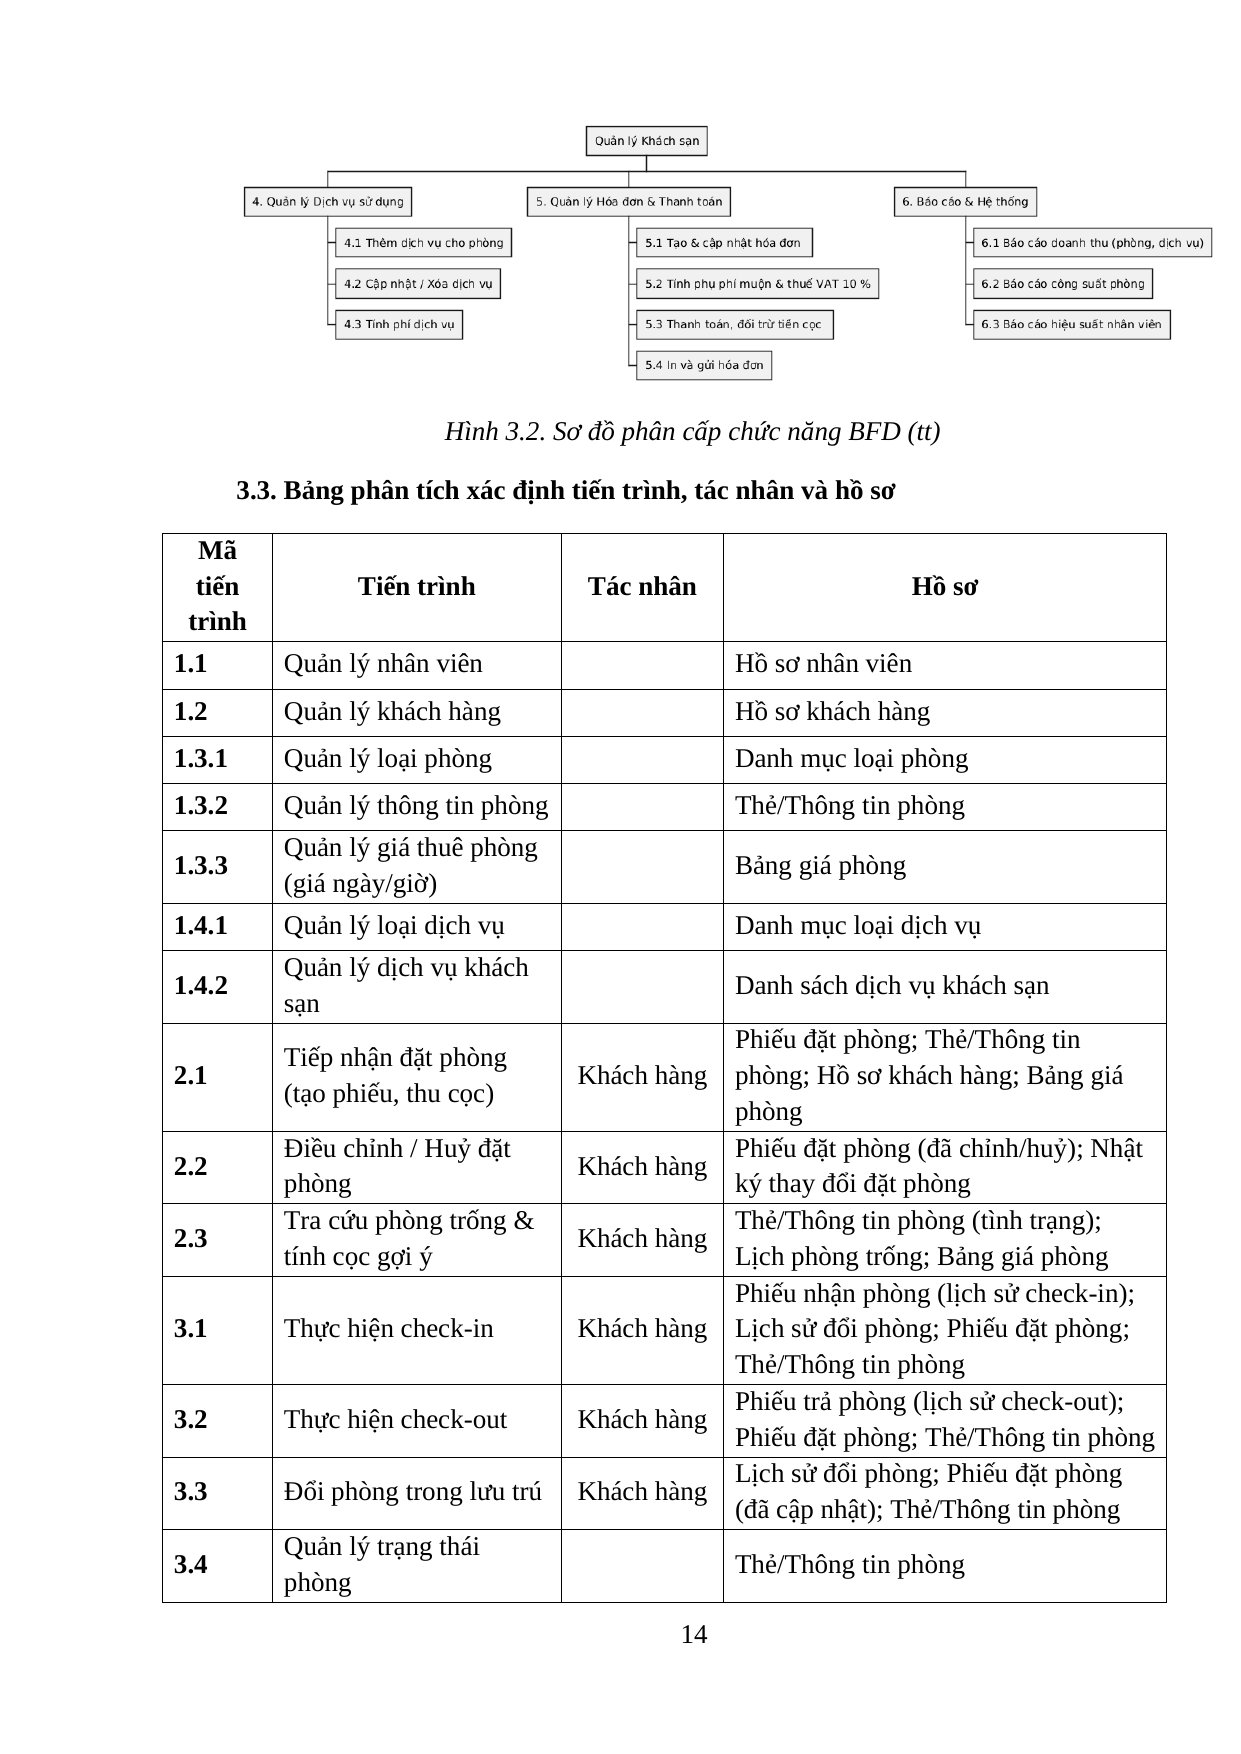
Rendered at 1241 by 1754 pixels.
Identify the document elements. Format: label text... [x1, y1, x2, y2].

table_cell Quản lý khách hàng [273, 690, 561, 736]
table_cell [562, 737, 723, 783]
table_cell 1.3.2 [163, 784, 272, 830]
table_cell Tra cứu phòng trống & tính cọc gợi ý [273, 1204, 561, 1276]
table_cell Danh mục loại phòng [724, 737, 1166, 783]
text Hình 3.2. Sơ đồ phân cấp chức năng BFD (tt) [177, 414, 1152, 446]
table_cell [562, 690, 723, 736]
table_cell Phiếu đặt phòng (đã chỉnh/huỷ); Nhật ký thay đổi đặt phòng [724, 1132, 1166, 1203]
table_cell Hồ sơ nhân viên [724, 642, 1166, 688]
table_cell Quản lý loại dịch vụ [273, 904, 561, 950]
table_cell Quản lý trạng thái phòng [273, 1530, 561, 1602]
table_cell Danh sách dịch vụ khách sạn [724, 951, 1166, 1023]
table_cell Khách hàng [562, 1132, 723, 1203]
table_cell Phiếu nhận phòng (lịch sử check-in); Lịch sử đổi phòng; Phiếu đặt phòng; Thẻ/Thông tin phòng [724, 1277, 1166, 1384]
table_cell Danh mục loại dịch vụ [724, 904, 1166, 950]
table_cell [562, 831, 723, 903]
table_cell Khách hàng [562, 1024, 723, 1131]
table_cell [562, 951, 723, 1023]
table_cell 1.3.1 [163, 737, 272, 783]
table_cell Quản lý nhân viên [273, 642, 561, 688]
table_cell Quản lý thông tin phòng [273, 784, 561, 830]
table_cell Phiếu đặt phòng; Thẻ/Thông tin phòng; Hồ sơ khách hàng; Bảng giá phòng [724, 1024, 1166, 1131]
picture [236, 118, 1218, 387]
table_cell 1.4.1 [163, 904, 272, 950]
table_cell Hồ sơ khách hàng [724, 690, 1166, 736]
table_cell Thẻ/Thông tin phòng (tình trạng); Lịch phòng trống; Bảng giá phòng [724, 1204, 1166, 1276]
text 3.3. Bảng phân tích xác định tiến trình, tác nhân và hồ sơ [177, 474, 1152, 505]
table_cell 1.3.3 [163, 831, 272, 903]
table_header Tác nhân [562, 534, 723, 641]
table_cell 3.3 [163, 1458, 272, 1529]
table_cell 1.4.2 [163, 951, 272, 1023]
table_cell Đổi phòng trong lưu trú [273, 1458, 561, 1529]
table_cell 3.1 [163, 1277, 272, 1384]
table_cell [562, 642, 723, 688]
table_cell Quản lý loại phòng [273, 737, 561, 783]
table_cell Quản lý giá thuê phòng (giá ngày/giờ) [273, 831, 561, 903]
table_cell Thực hiện check-out [273, 1385, 561, 1457]
table_cell 1.1 [163, 642, 272, 688]
table_cell 2.2 [163, 1132, 272, 1203]
table_cell Bảng giá phòng [724, 831, 1166, 903]
table_cell Khách hàng [562, 1458, 723, 1529]
table_cell [562, 784, 723, 830]
table_cell Thẻ/Thông tin phòng [724, 784, 1166, 830]
table_cell [562, 1530, 723, 1602]
table_cell Phiếu trả phòng (lịch sử check-out); Phiếu đặt phòng; Thẻ/Thông tin phòng [724, 1385, 1166, 1457]
table_cell 2.1 [163, 1024, 272, 1131]
table_header Tiến trình [273, 534, 561, 641]
table_cell Thẻ/Thông tin phòng [724, 1530, 1166, 1602]
table_cell Điều chỉnh / Huỷ đặt phòng [273, 1132, 561, 1203]
table_cell [562, 904, 723, 950]
table_cell Lịch sử đổi phòng; Phiếu đặt phòng (đã cập nhật); Thẻ/Thông tin phòng [724, 1458, 1166, 1529]
table_cell 1.2 [163, 690, 272, 736]
table_header Hồ sơ [724, 534, 1166, 641]
table_cell Khách hàng [562, 1204, 723, 1276]
table_cell Khách hàng [562, 1277, 723, 1384]
table_cell 3.2 [163, 1385, 272, 1457]
table_header Mã tiến trình [163, 534, 272, 641]
table_cell Thực hiện check-in [273, 1277, 561, 1384]
table_cell 2.3 [163, 1204, 272, 1276]
table_cell Khách hàng [562, 1385, 723, 1457]
table_cell Quản lý dịch vụ khách sạn [273, 951, 561, 1023]
table_cell Tiếp nhận đặt phòng (tạo phiếu, thu cọc) [273, 1024, 561, 1131]
table_cell 3.4 [163, 1530, 272, 1602]
